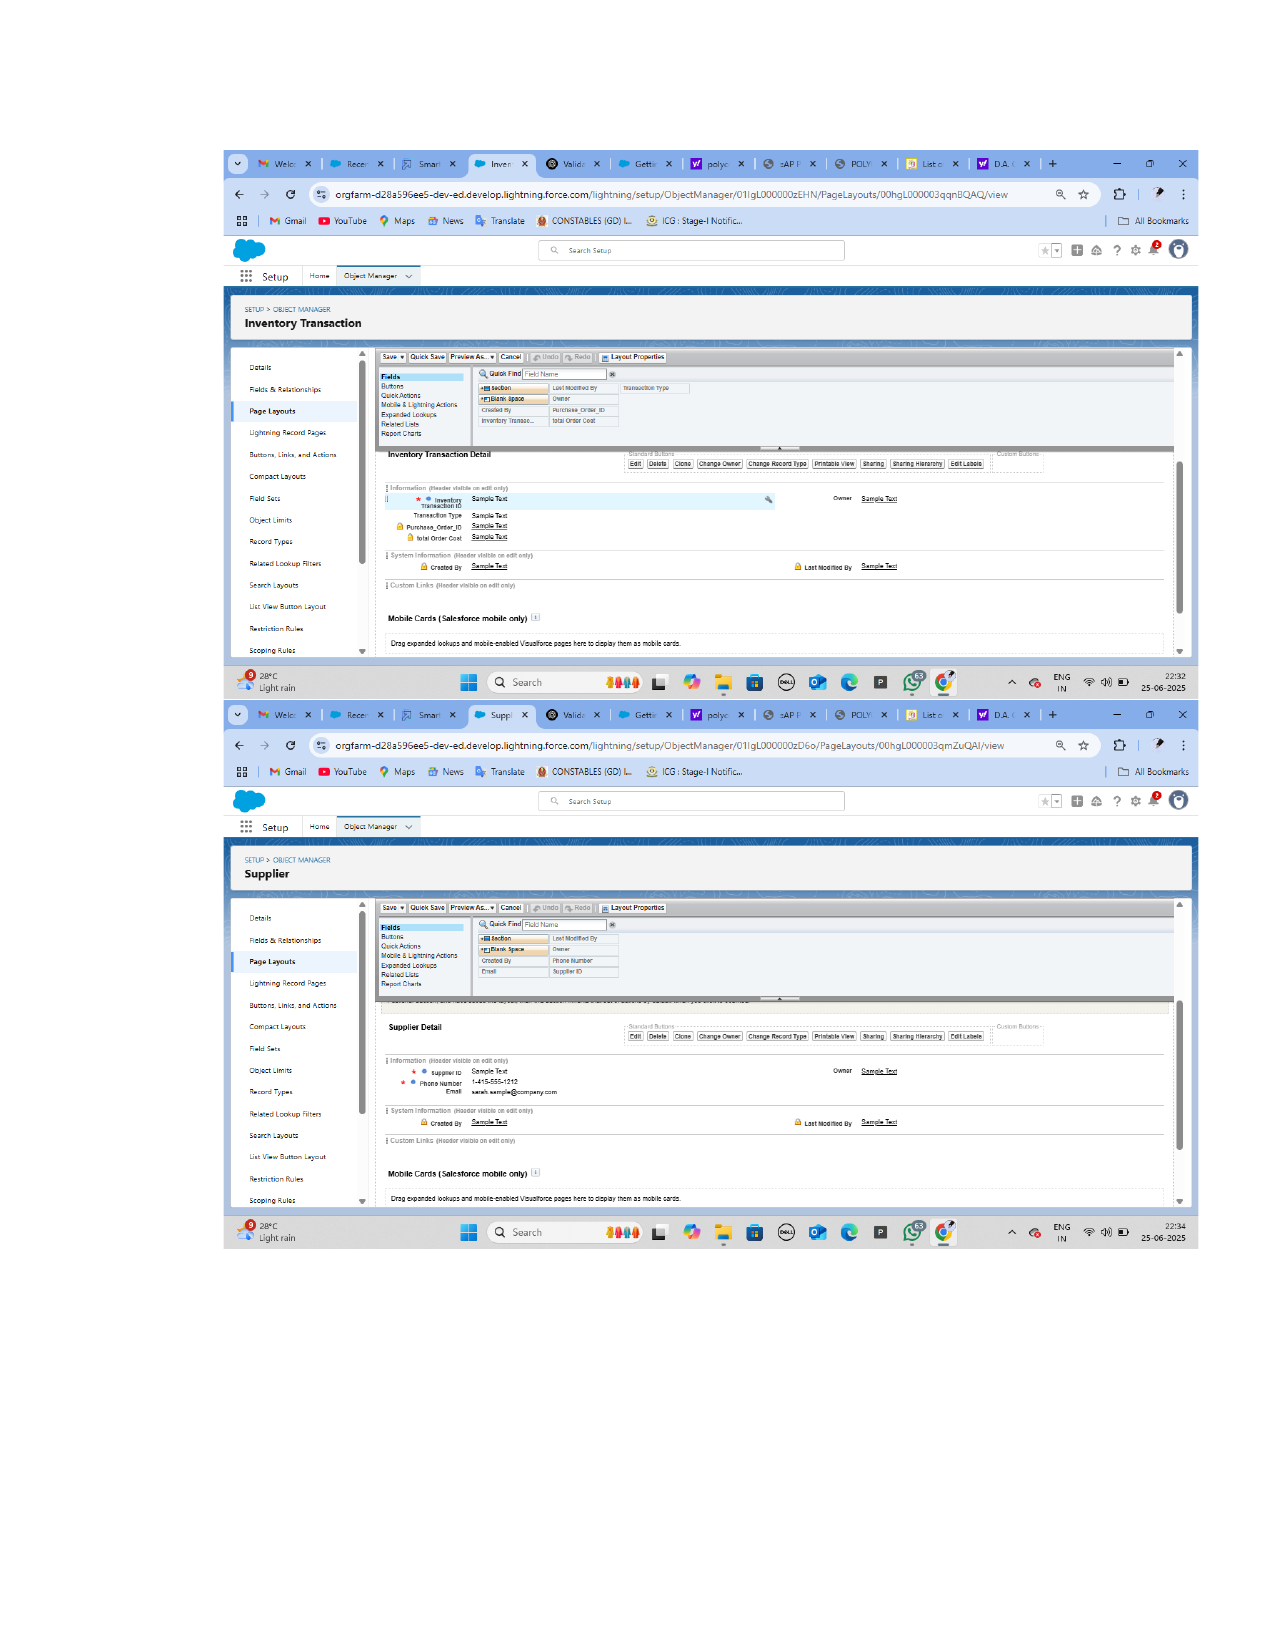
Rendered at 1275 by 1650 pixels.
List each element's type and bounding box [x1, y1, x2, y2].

picture [223, 700, 1199, 1249]
picture [223, 150, 1199, 699]
